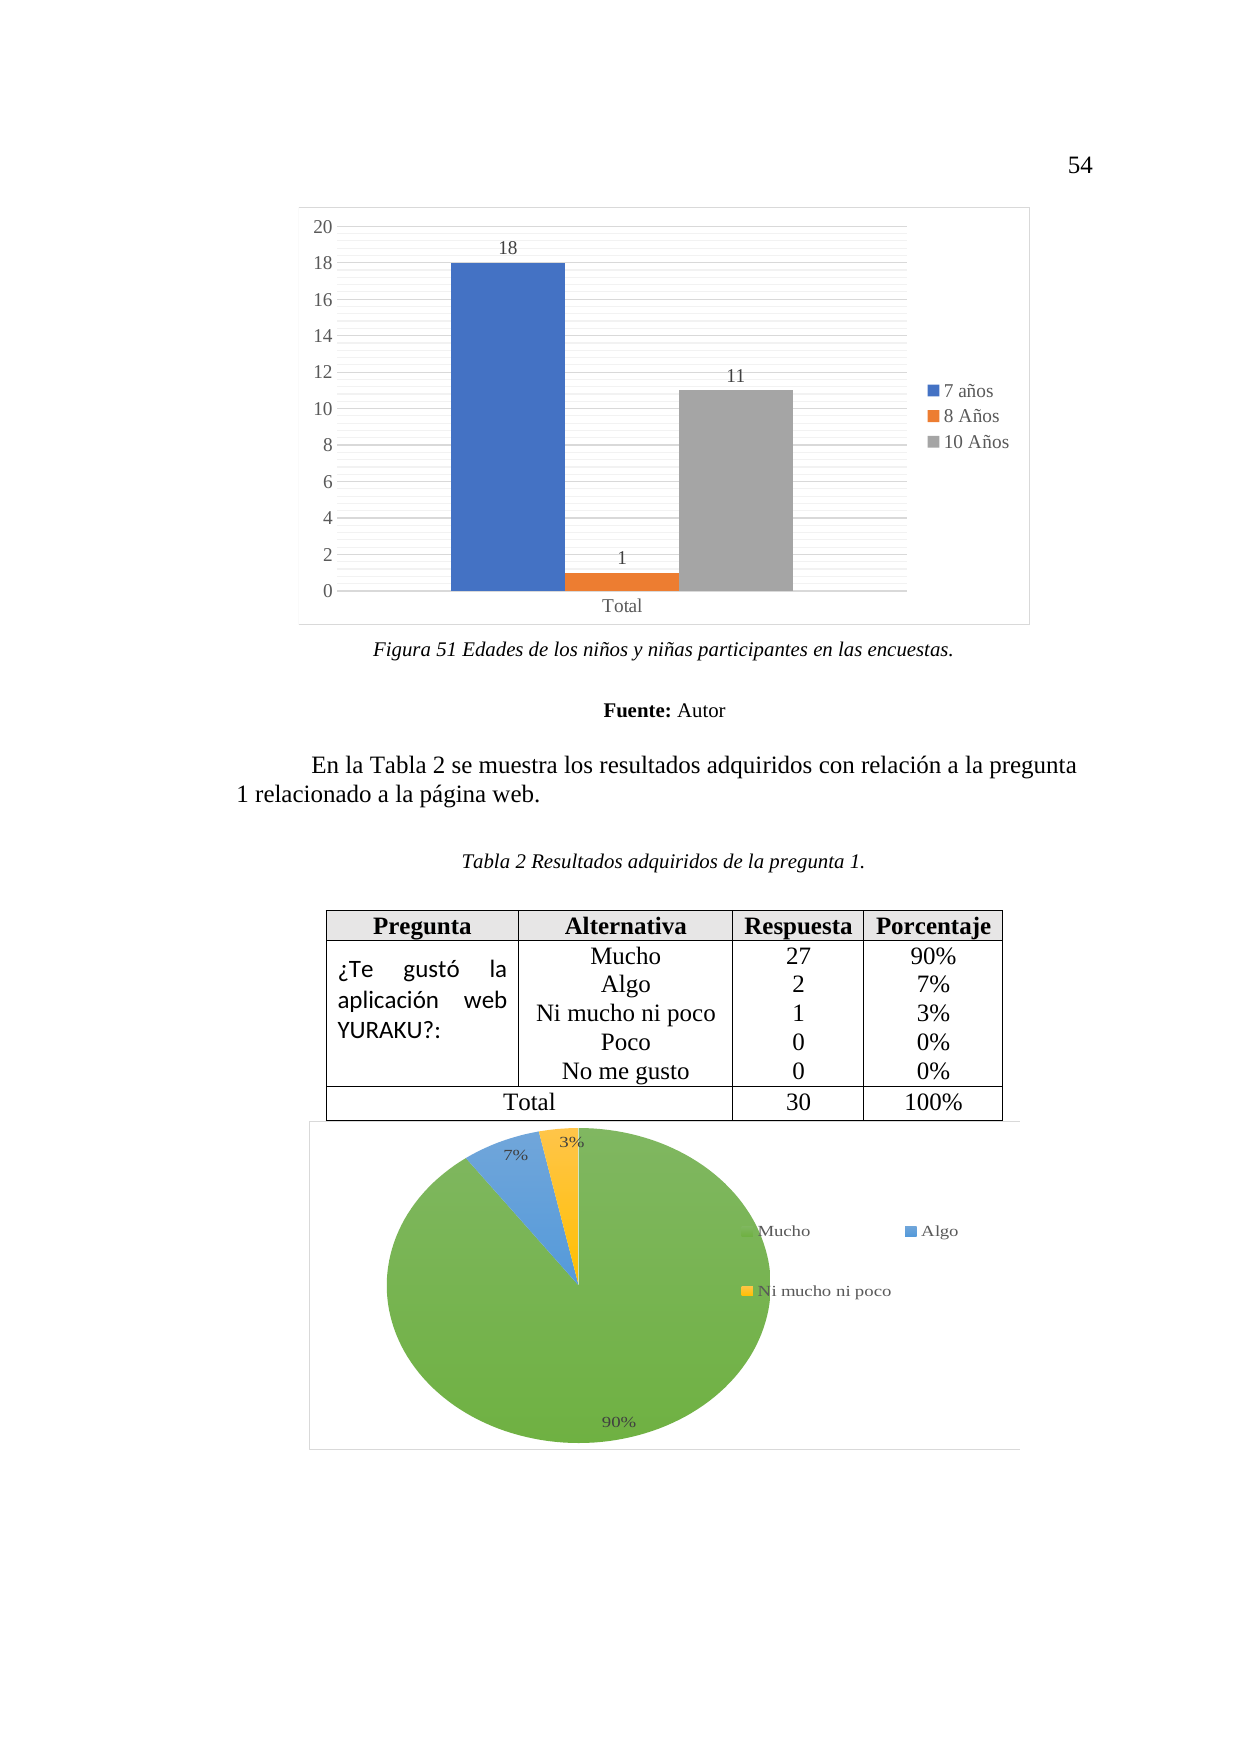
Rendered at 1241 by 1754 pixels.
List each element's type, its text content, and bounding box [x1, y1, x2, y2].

text Fuente: Autor [236, 698, 1092, 722]
table_cell Mucho Algo Ni mucho ni poco Poco No me gusto [519, 941, 732, 1086]
text Tabla 2 Resultados adquiridos de la pregunta 1. [236, 849, 1092, 873]
text Figura 51 Edades de los niños y niñas participantes en las encuestas. [236, 637, 1092, 661]
table_cell Total [327, 1087, 732, 1120]
table_cell 30 [733, 1087, 863, 1120]
table_cell [419, 1193, 499, 1197]
table_cell 90% 7% 3% 0% 0% [864, 941, 1002, 1086]
table_header Respuesta [733, 911, 863, 940]
text En la Tabla 2 se muestra los resultados adquiridos con relación a la pregunta 1 relacionado a la página web. [236, 751, 1092, 808]
table_cell 27 2 1 0 0 [733, 941, 863, 1086]
table_cell 100% [864, 1087, 1002, 1120]
table_cell ¿Te gustó la aplicación web YURAKU?: [327, 941, 518, 1086]
table_cell [579, 1192, 738, 1197]
table_header Alternativa [519, 911, 732, 940]
table_header Porcentaje [864, 911, 1002, 940]
table_header Pregunta [327, 911, 518, 940]
